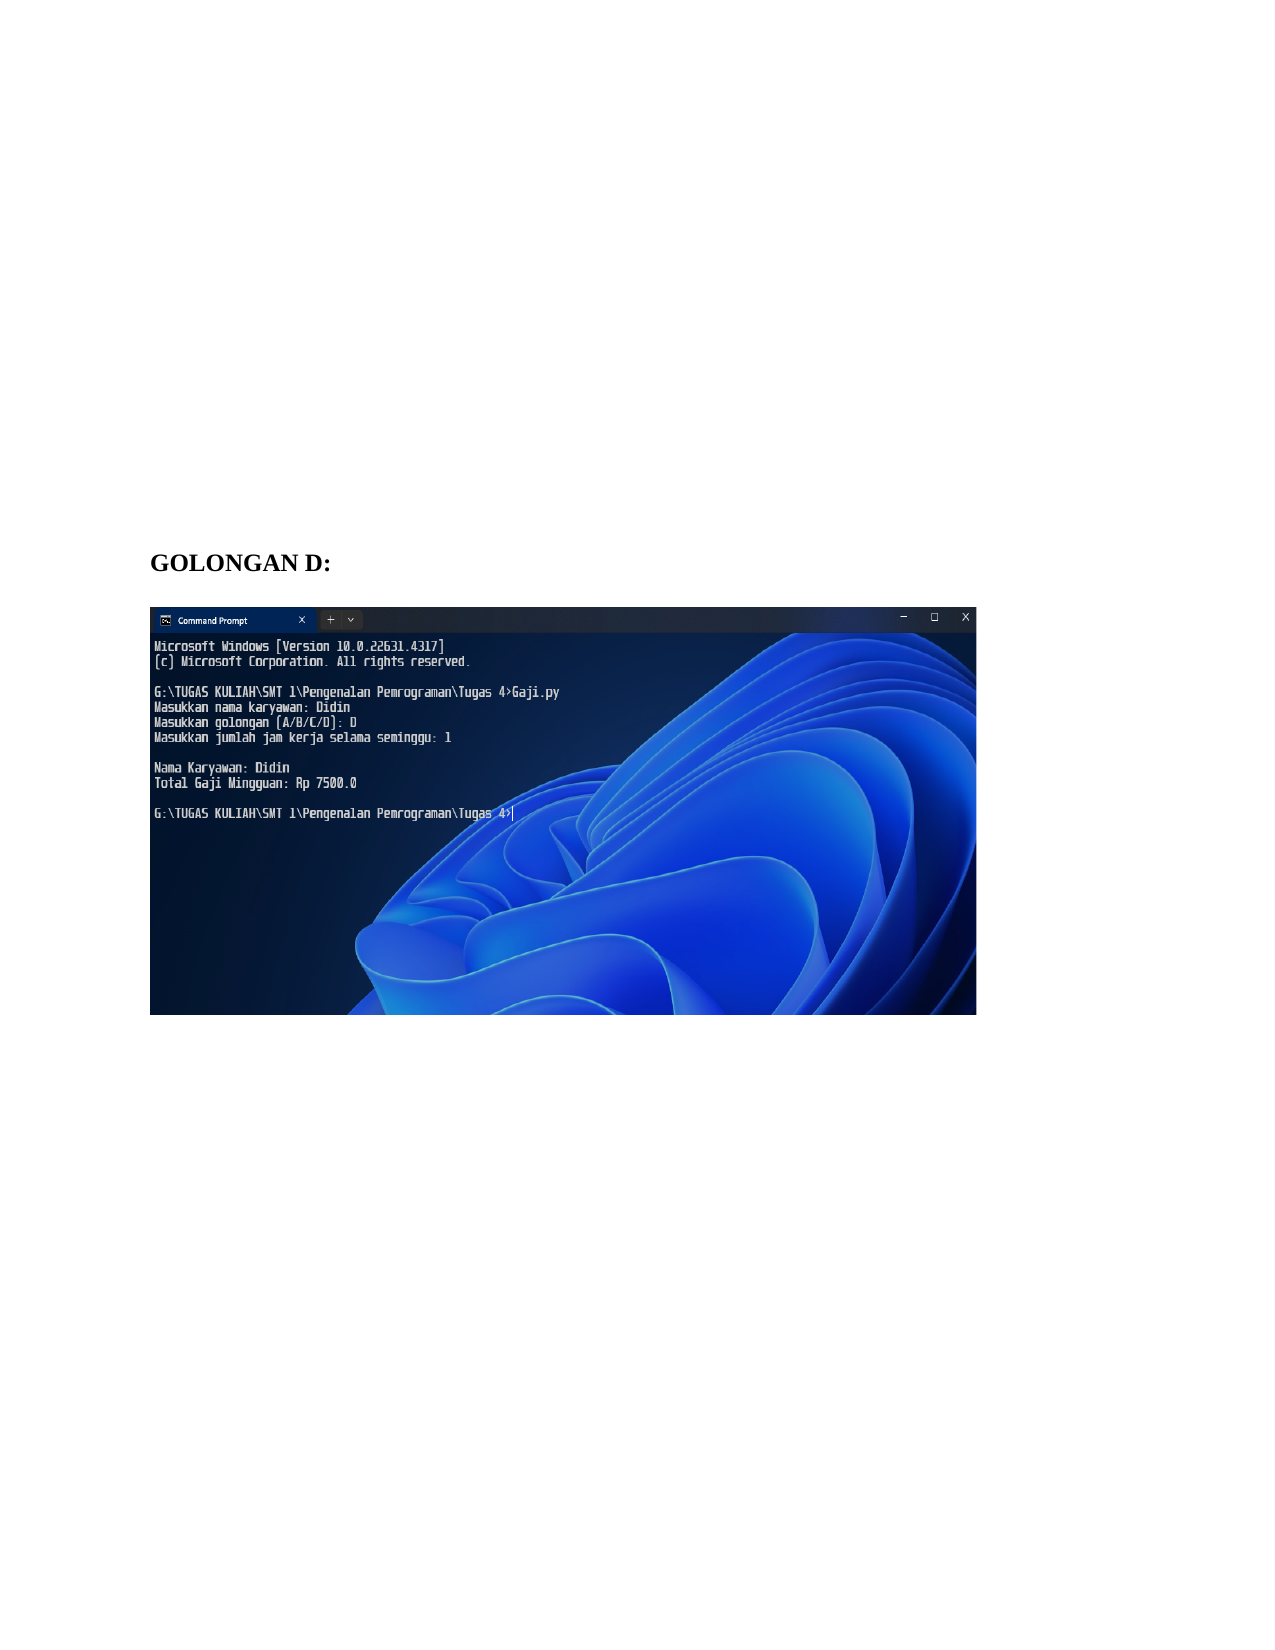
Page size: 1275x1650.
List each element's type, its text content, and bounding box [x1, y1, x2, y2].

picture [150, 607, 977, 1015]
text GOLONGAN D: [150, 548, 1125, 576]
